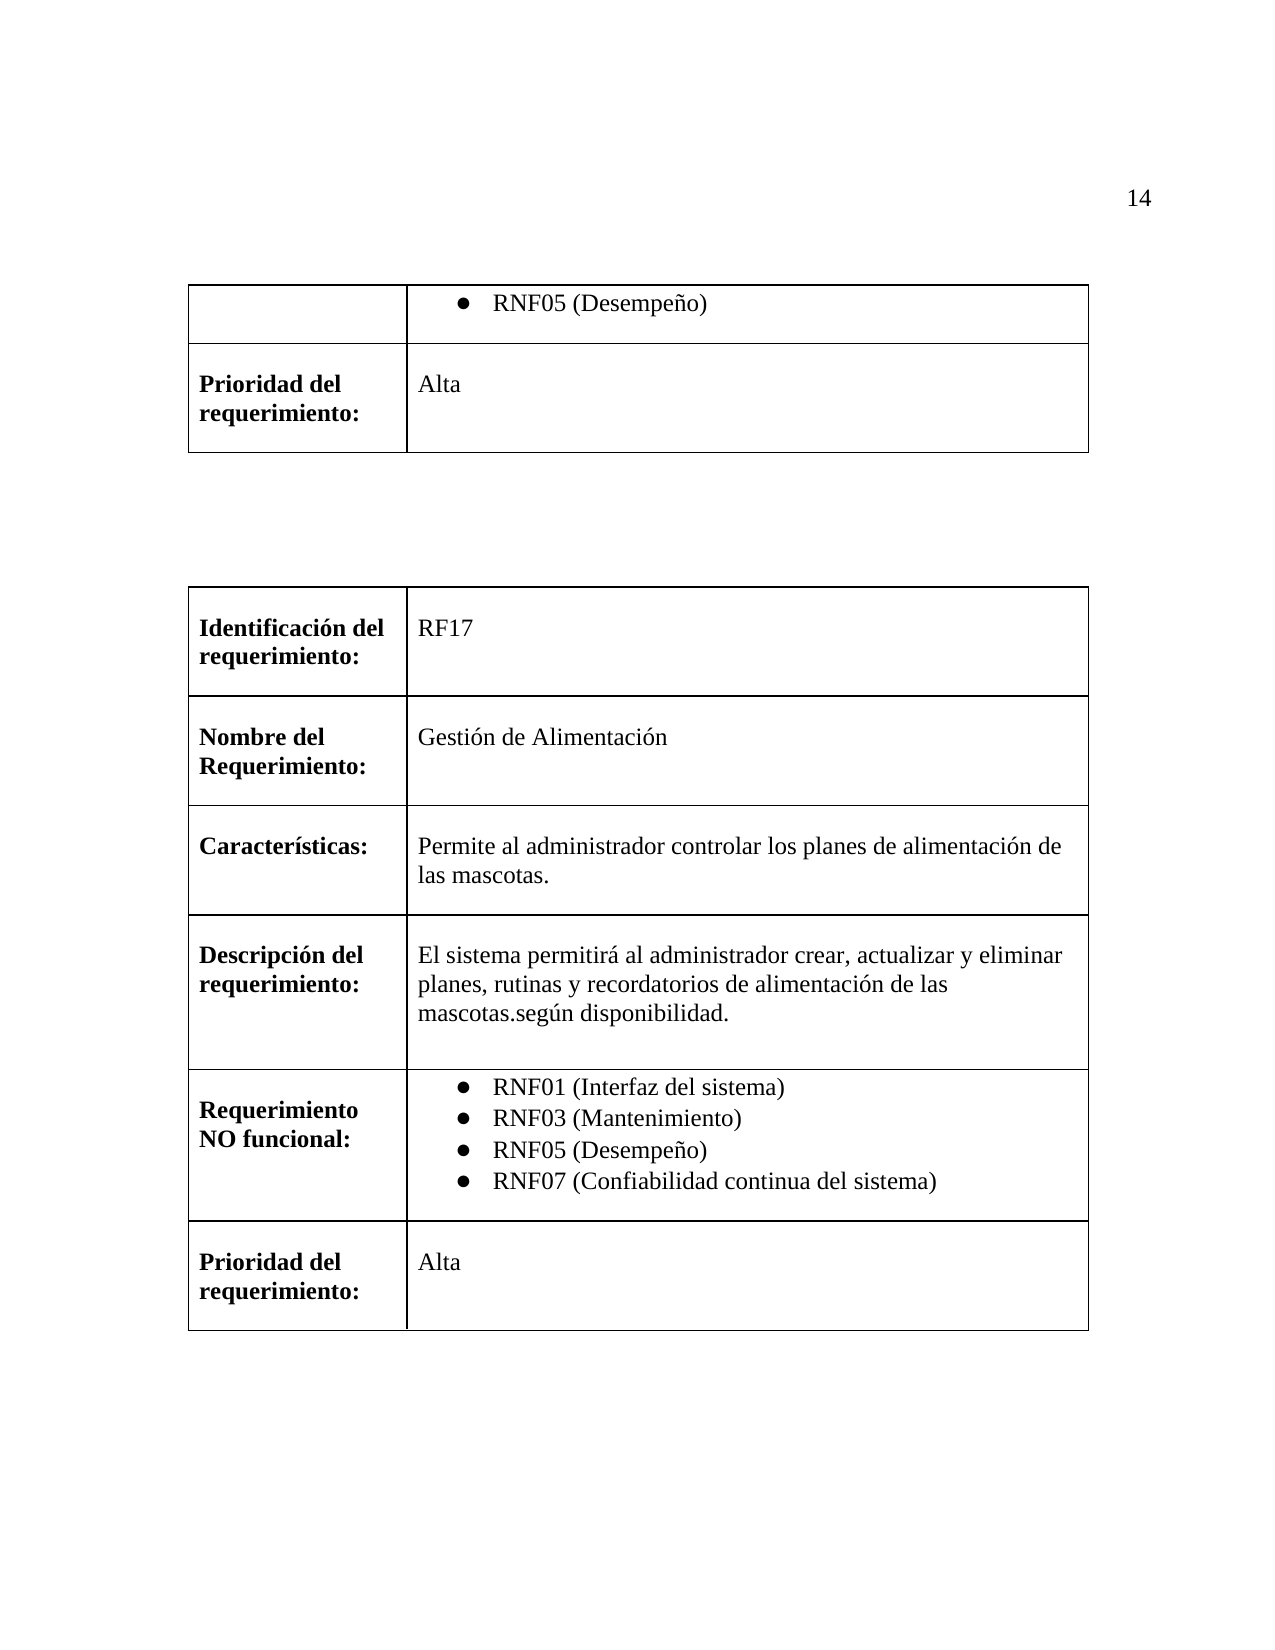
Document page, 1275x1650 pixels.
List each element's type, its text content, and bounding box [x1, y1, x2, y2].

table_cell Requerimiento NO funcional: [189, 1070, 406, 1220]
table_cell Gestión de Alimentación [408, 697, 1088, 804]
table_cell Permite al administrador controlar los planes de alimentación de las mascotas. [408, 806, 1088, 914]
table_cell El sistema permitirá al administrador crear, actualizar y eliminar planes, rutinas y recordatorios de alimentación de las mascotas.según disponibilidad. [408, 916, 1088, 1068]
table_cell RNF01 (Interfaz del sistema) RNF03 (Mantenimiento) RNF05 (Desempeño) RNF07 (Confiabilidad continua del sistema) [408, 1070, 1088, 1220]
table_header Identificación del requerimiento: [189, 588, 406, 695]
table_cell Características: [189, 806, 406, 914]
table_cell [408, 286, 1088, 342]
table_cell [189, 286, 406, 342]
table_cell Prioridad del requerimiento: [189, 1222, 406, 1329]
table_cell Descripción del requerimiento: [189, 916, 406, 1068]
table_cell Nombre del Requerimiento: [189, 697, 406, 804]
table_cell Alta [408, 1222, 1088, 1329]
table_cell Prioridad del requerimiento: [189, 344, 406, 452]
table_cell Alta [408, 344, 1088, 452]
table_header RF17 [408, 588, 1088, 695]
